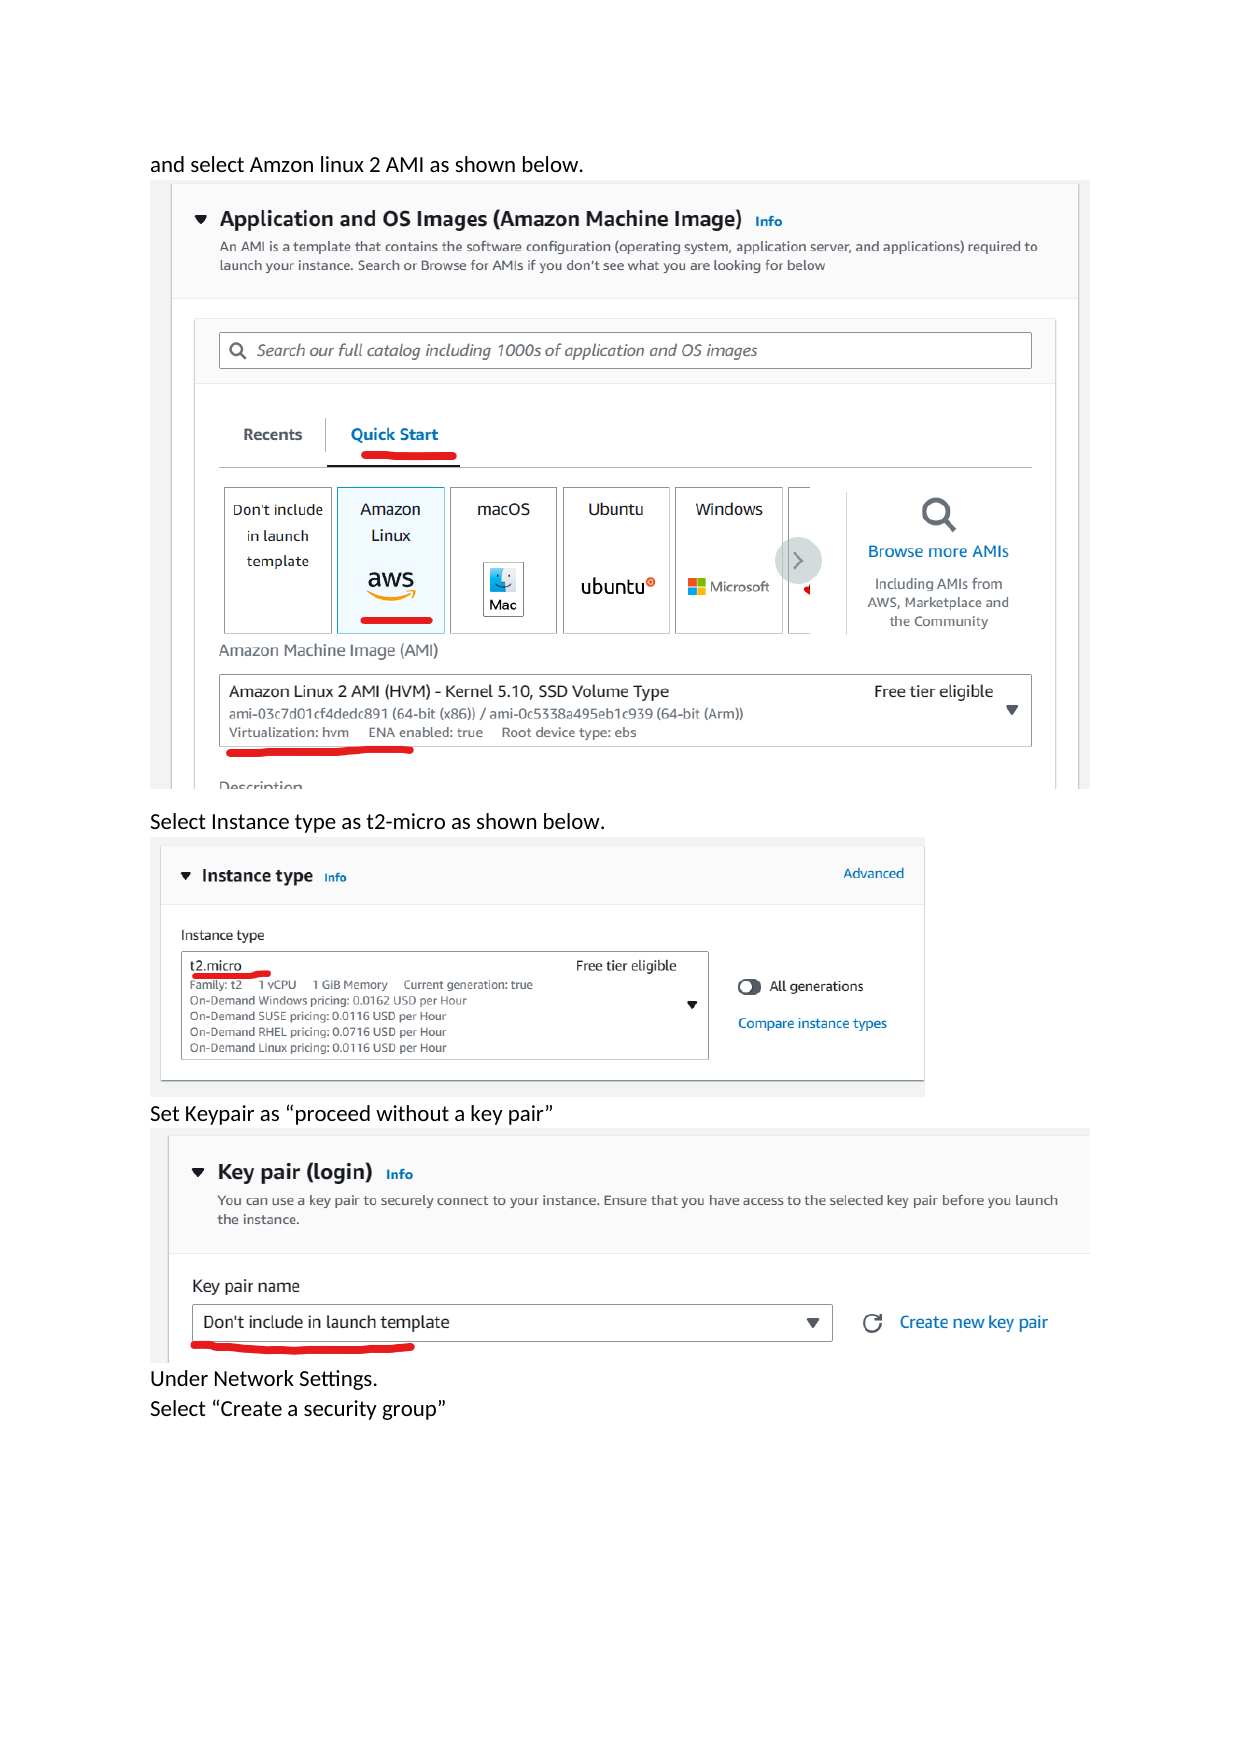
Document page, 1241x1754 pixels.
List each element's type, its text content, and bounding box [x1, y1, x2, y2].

picture [150, 1128, 1091, 1363]
text Now to create a Launch Template Visit the Launch Template and click on Create Teamplate button as shown below. Fill in the Name field and Description field. Scroll down to “Application and OS Images” option and click on Quick start and select Amzon linux 2 AMI as shown below. [150, 150, 1090, 180]
picture [150, 180, 1091, 789]
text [150, 1363, 1090, 1423]
picture [150, 837, 925, 1097]
